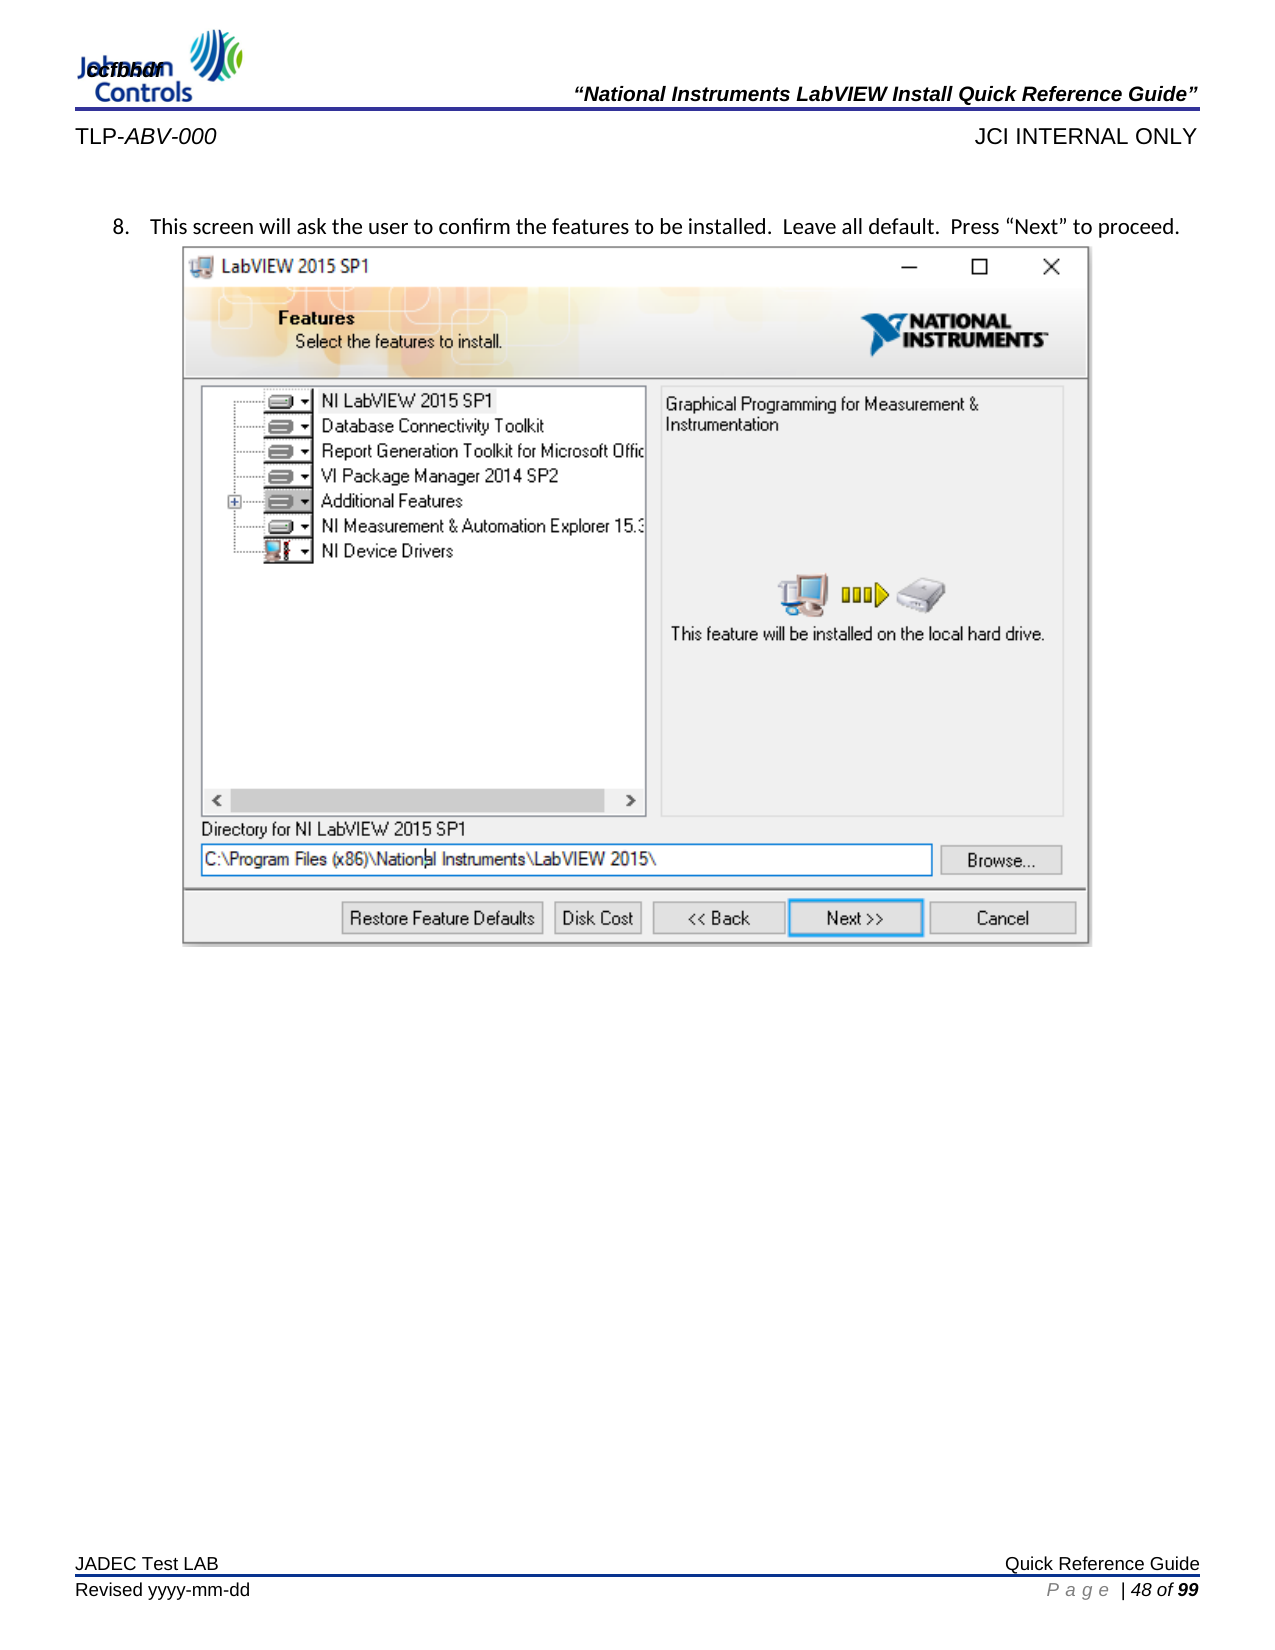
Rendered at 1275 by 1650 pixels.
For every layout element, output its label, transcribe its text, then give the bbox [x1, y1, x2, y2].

list This screen will ask the user to confirm the features to be installed. Leave all default. Press “Next” to proceed. [112, 212, 1200, 240]
picture [76, 26, 246, 105]
picture [181, 245, 1094, 947]
